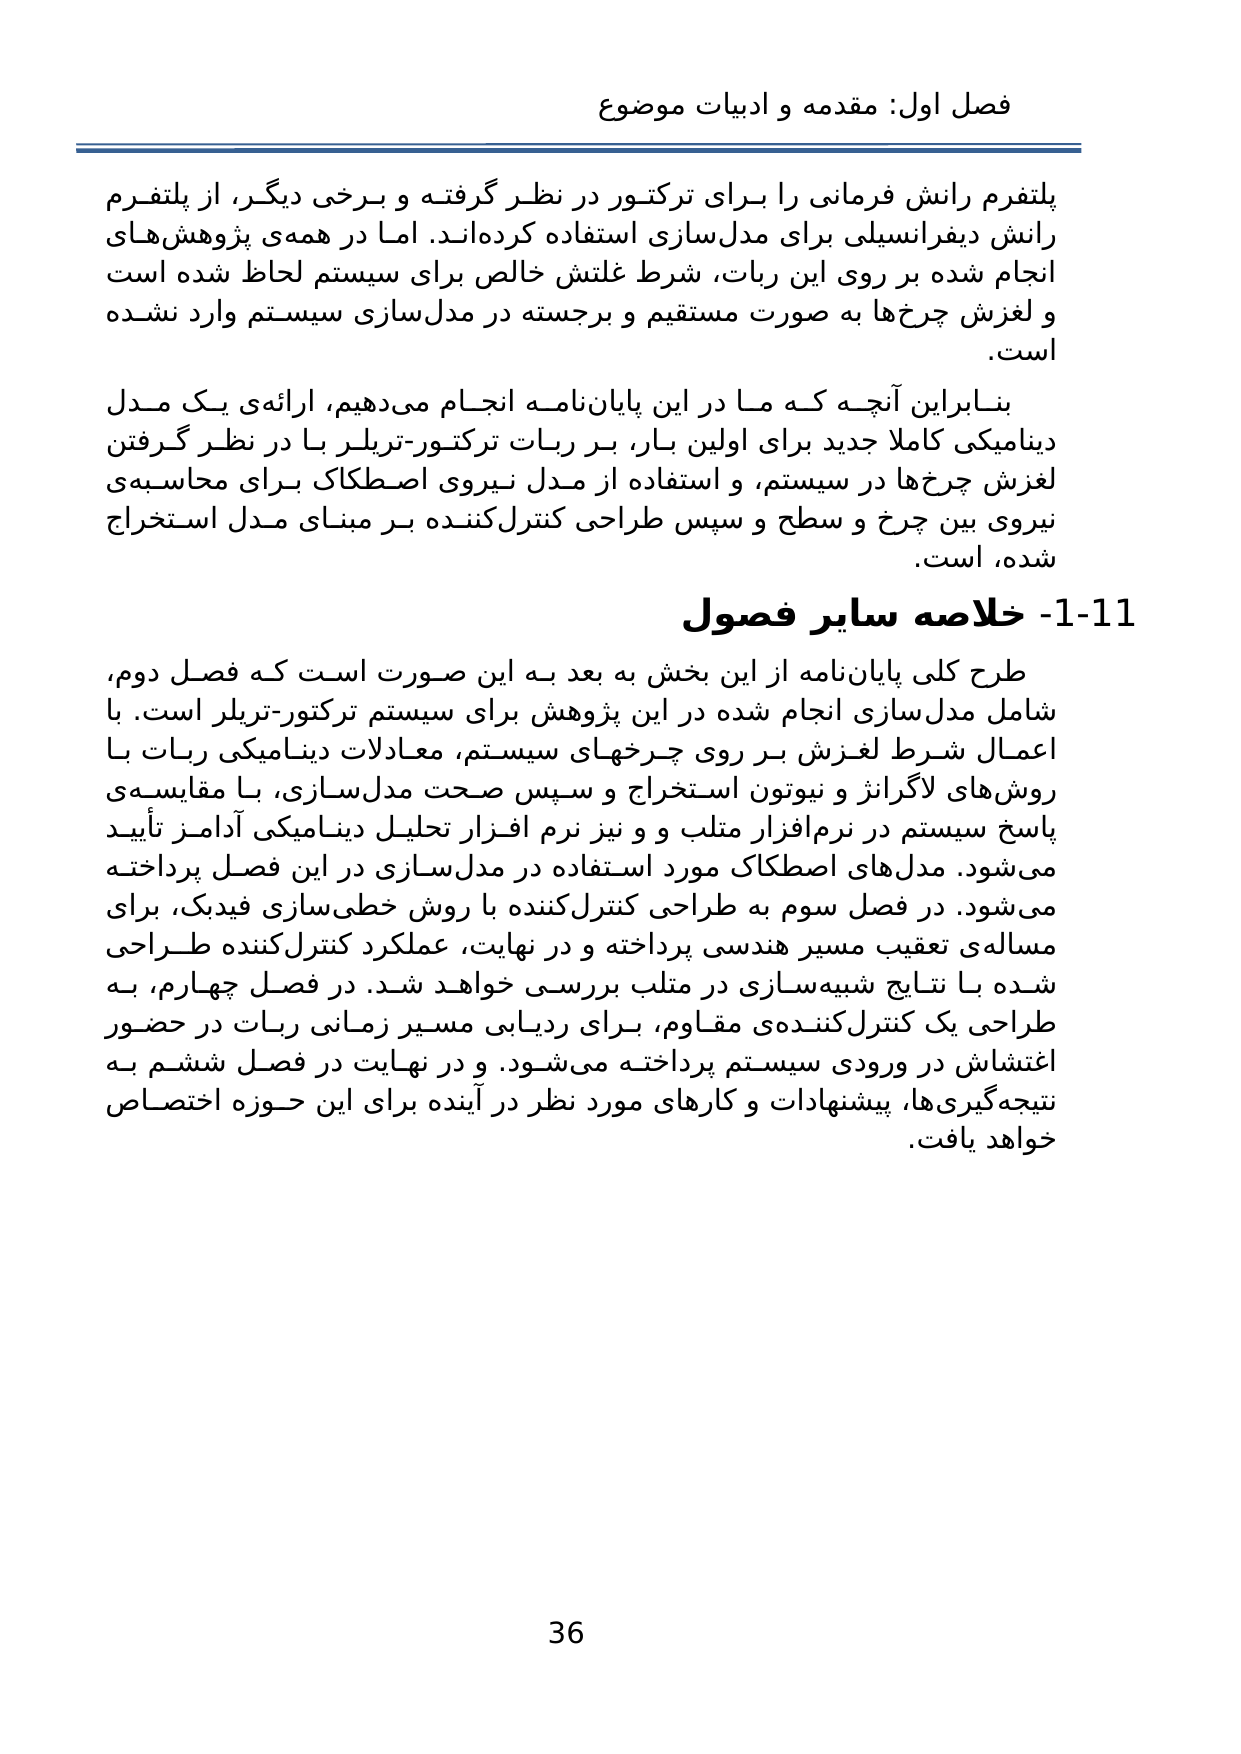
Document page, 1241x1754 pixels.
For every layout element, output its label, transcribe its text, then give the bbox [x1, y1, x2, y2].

subtitle خلاصه سایر فصول [105, 592, 1027, 635]
text بنابراین آنچه که ما در این پایان‌نامه انجام می‌دهیم، ارائه‌ی یک مدل دینامیکی کاملا جدید برای اولین بار، بر ربات ترکتور-تریلر با در نظر گرفتن لغزش چرخ‌ها در سیستم، و استفاده از مدل نیروی اصطکاک برای محاسبه‌ی نیروی بین چرخ و سطح و سپس طراحی کنترل‌کننده بر مبنای مدل استخراج شده، است. [105, 384, 1057, 574]
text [105, 177, 1057, 367]
text طرح کلی پایان‌نامه از این بخش به بعد به این صورت است که فصل دوم، شامل مدل‌سازی انجام شده در این پژوهش برای سیستم ترکتور-تریلر است. با اعمال شرط لغزش بر روی چرخهای سیستم، معادلات دینامیکی ربات با روش‌های لاگرانژ و نیوتون استخراج و سپس صحت مدل‌سازی، با مقایسه‌‌ی پاسخ سیستم در نرم‌افزار متلب و و نیز نرم افزار تحلیل دینامیکی آدامز تأیید می‌شود. مدل‌های اصطکاک مورد استفاده در مدل‌سازی در این فصل پرداخته می‌شود. در فصل سوم به طراحی کنترل‌کننده با روش خطی‌سازی فیدبک، برای مساله‌ی تعقیب مسیر هندسی پرداخته و در نهایت، عملکرد کنترل‌کننده طراحی شده با نتایج شبیه‌سازی در متلب بررسی خواهد شد. در فصل چهارم، به طراحی یک کنترل‌کننده‌ی مقاوم، برای ردیابی مسیر زمانی ربات در حضور اغتشاش در ورودی سیستم پرداخته می‌شود. و در نهایت در فصل ششم به نتیجه‌‌گیری‌ها، پیشنهادات و کارهای مورد نظر در آینده برای این حوزه اختصاص خواهد یافت. [105, 654, 1057, 1156]
